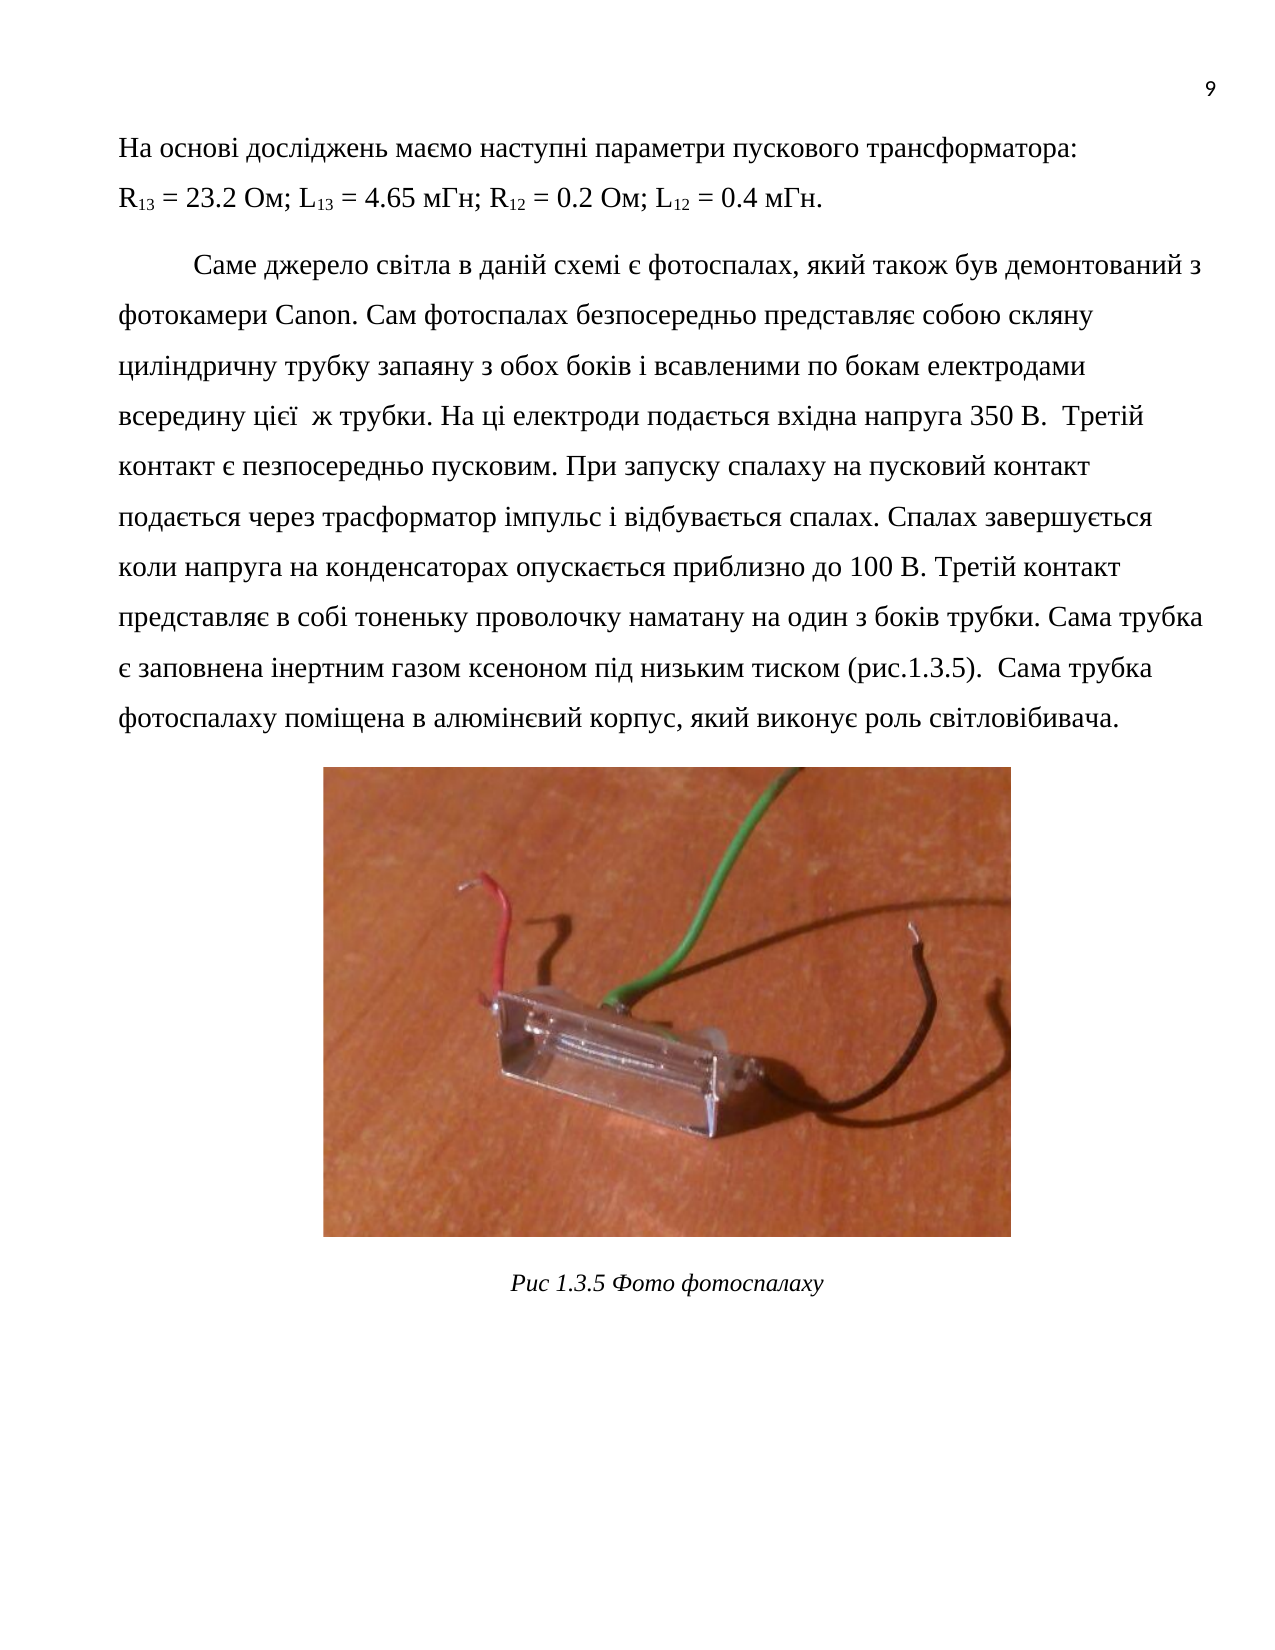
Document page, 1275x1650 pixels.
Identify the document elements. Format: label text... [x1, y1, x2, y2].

text Саме джерело світла в даній схемі є фотоспалах, який також був демонтований з фотокамери Canon. Сам фотоспалах безпосередньо представляє собою скляну циліндричну трубку запаяну з обох боків і всавленими по бокам електродами всередину цієї ж трубки. На ці електроди подається вхідна напруга 350 В. Третій контакт є пезпосередньо пусковим. При запуску спалаху на пусковий контакт подається через трасформатор імпульс і відбувається спалах. Спалах завершується коли напруга на конденсаторах опускається приблизно до 100 В. Третій контакт представляє в собі тоненьку проволочку наматану на один з боків трубки. Сама трубка є заповнена інертним газом ксеноном під низьким тиском (рис.1.3.5). Сама трубка фотоспалаху поміщена в алюмінєвий корпус, який виконує роль світловібивача. [118, 247, 1216, 733]
text Рис 1.3.5 Фото фотоспалаху [118, 1268, 1216, 1296]
text На основі досліджень маємо наступні параметри пускового трансформатора: R13 = 23.2 Ом; L13 = 4.65 мГн; R12 = 0.2 Ом; L12 = 0.4 мГн. [118, 130, 1216, 214]
picture [323, 767, 1011, 1237]
